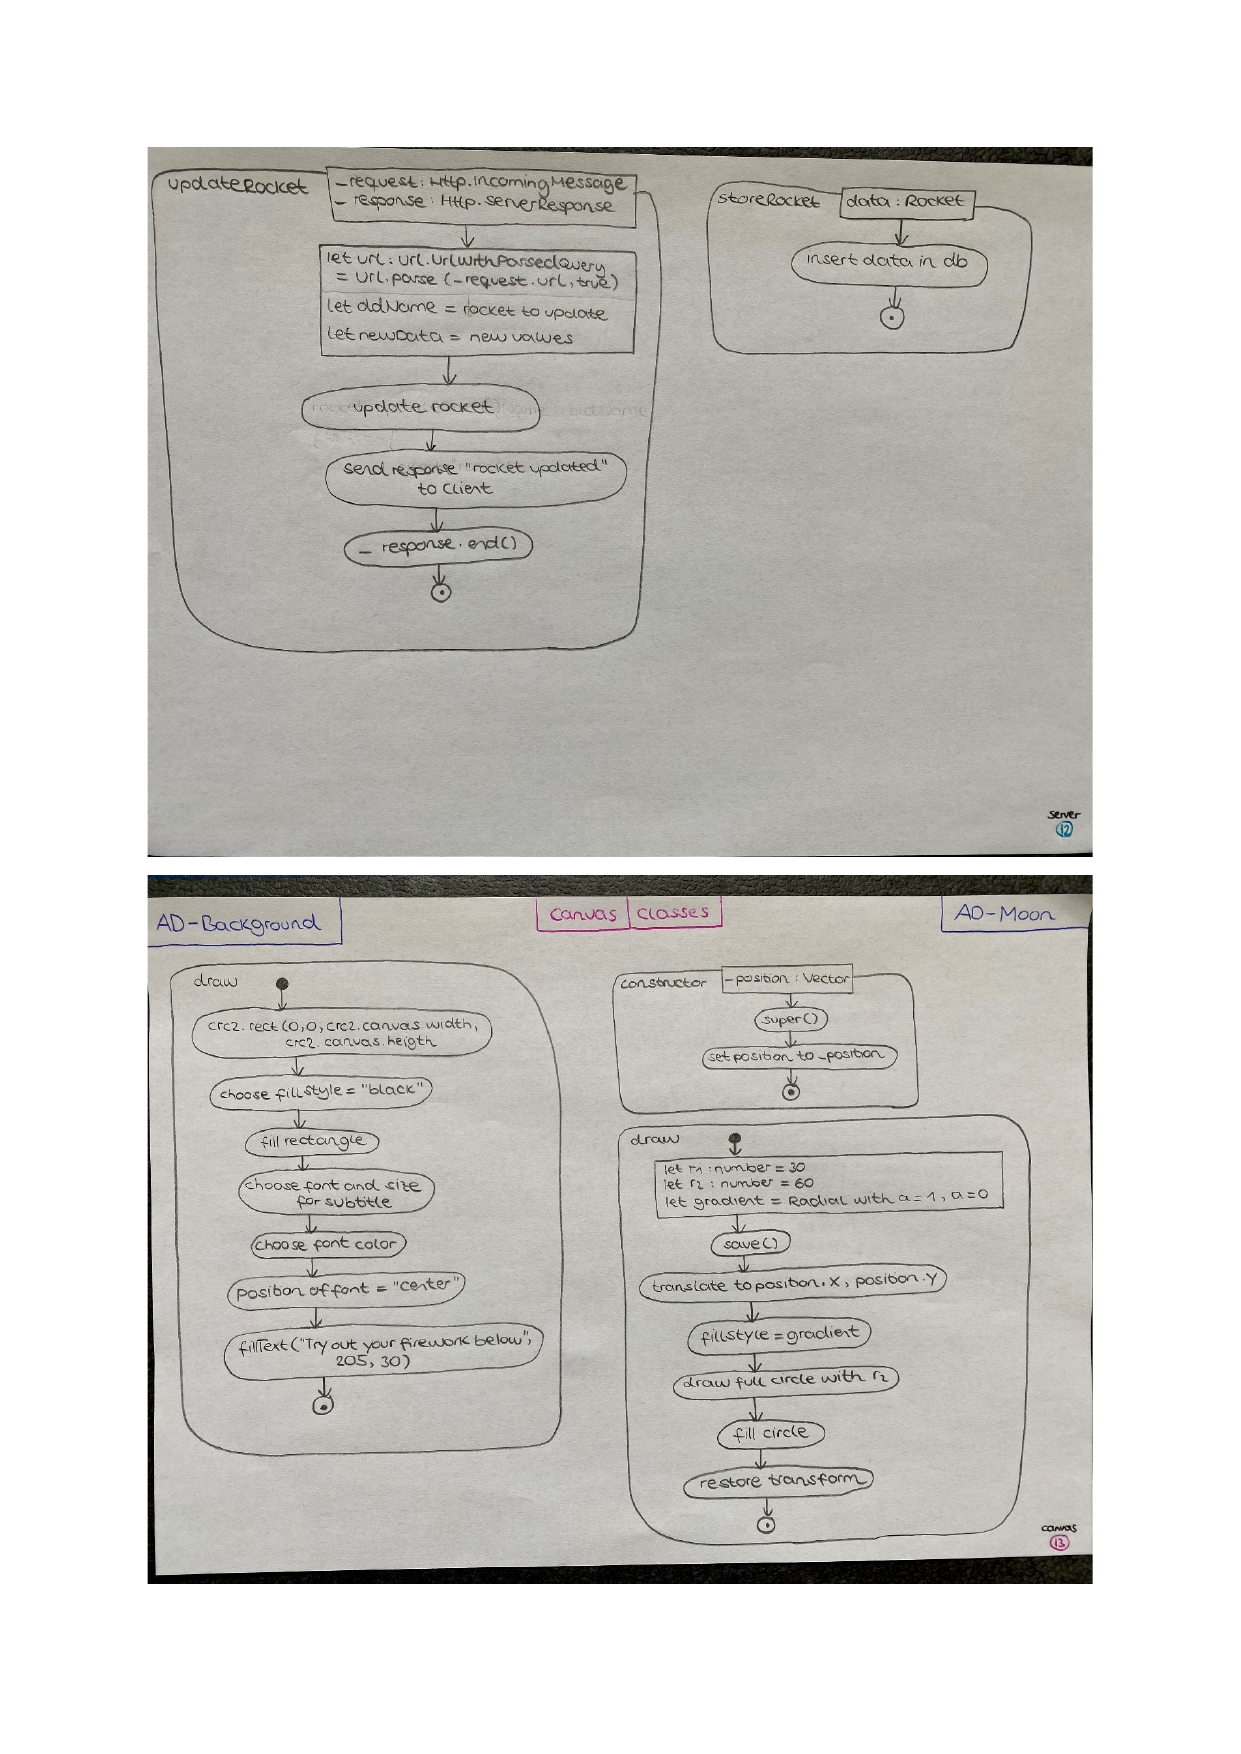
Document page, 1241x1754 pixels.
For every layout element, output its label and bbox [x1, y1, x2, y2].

picture [147, 875, 1093, 1584]
picture [147, 147, 1093, 857]
